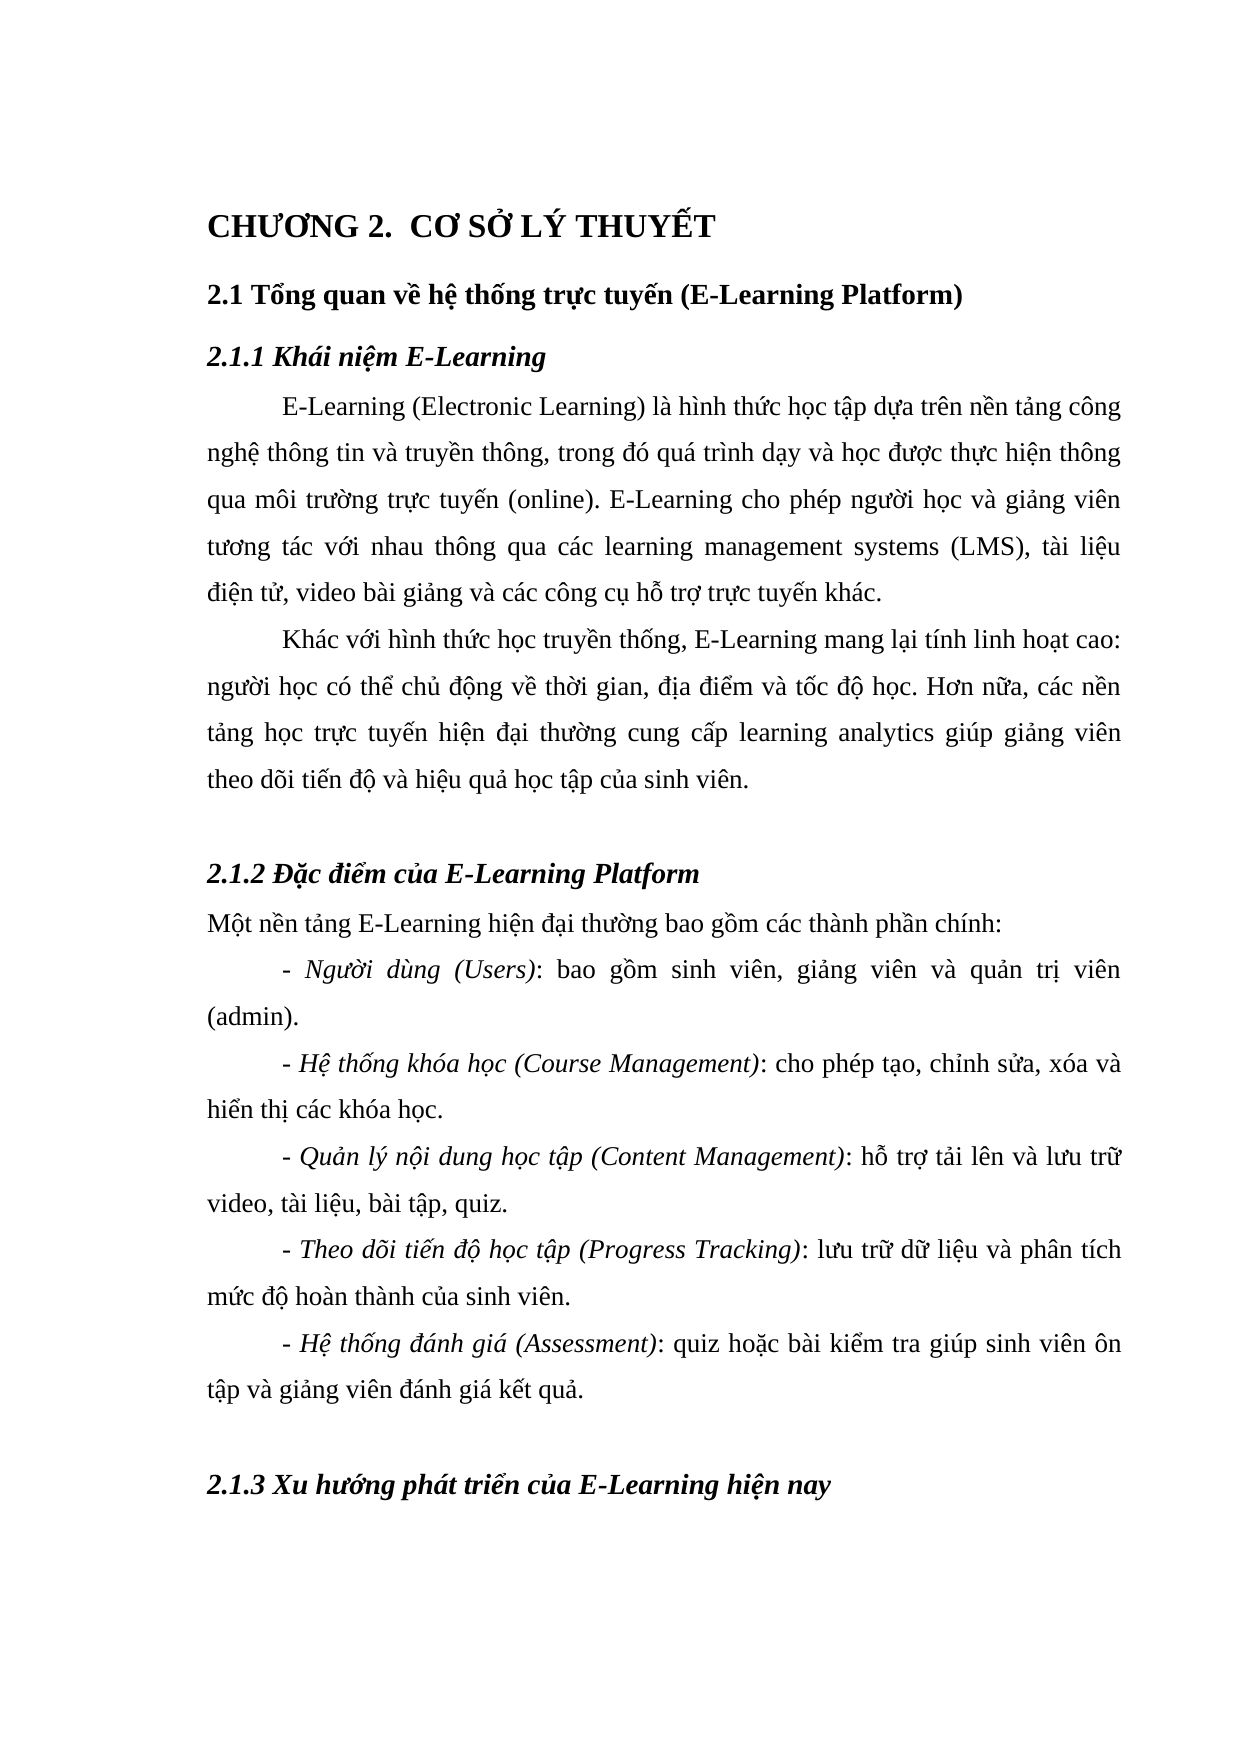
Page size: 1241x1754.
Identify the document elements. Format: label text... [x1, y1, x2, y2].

text - Người dùng (Users): bao gồm sinh viên, giảng viên và quản trị viên (admin). [207, 953, 1122, 1031]
text Khác với hình thức học truyền thống, E-Learning mang lại tính linh hoạt cao: người học có thể chủ động về thời gian, địa điểm và tốc độ học. Hơn nữa, các nền tảng học trực tuyến hiện đại thường cung cấp learning analytics giúp giảng viên theo dõi tiến độ và hiệu quả học tập của sinh viên. [207, 623, 1122, 794]
text E-Learning (Electronic Learning) là hình thức học tập dựa trên nền tảng công nghệ thông tin và truyền thông, trong đó quá trình dạy và học được thực hiện thông qua môi trường trực tuyến (online). E-Learning cho phép người học và giảng viên tương tác với nhau thông qua các learning management systems (LMS), tài liệu điện tử, video bài giảng và các công cụ hỗ trợ trực tuyến khác. [207, 390, 1122, 608]
text - Quản lý nội dung học tập (Content Management): hỗ trợ tải lên và lưu trữ video, tài liệu, bài tập, quiz. [207, 1140, 1122, 1218]
text Một nền tảng E-Learning hiện đại thường bao gồm các thành phần chính: [207, 907, 1122, 938]
list Đặc điểm của E-Learning Platform [207, 857, 1122, 890]
list Khái niệm E-Learning [207, 339, 1122, 373]
text - Theo dõi tiến độ học tập (Progress Tracking): lưu trữ dữ liệu và phân tích mức độ hoàn thành của sinh viên. [207, 1233, 1122, 1311]
text - Hệ thống khóa học (Course Management): cho phép tạo, chỉnh sửa, xóa và hiển thị các khóa học. [207, 1047, 1122, 1125]
subtitle CƠ SỞ LÝ THUYẾT [207, 207, 1122, 245]
text - Hệ thống đánh giá (Assessment): quiz hoặc bài kiểm tra giúp sinh viên ôn tập và giảng viên đánh giá kết quả. [207, 1327, 1122, 1405]
list Xu hướng phát triển của E-Learning hiện nay [207, 1467, 1122, 1500]
subtitle Tổng quan về hệ thống trực tuyến (E-Learning Platform) [207, 277, 1122, 310]
